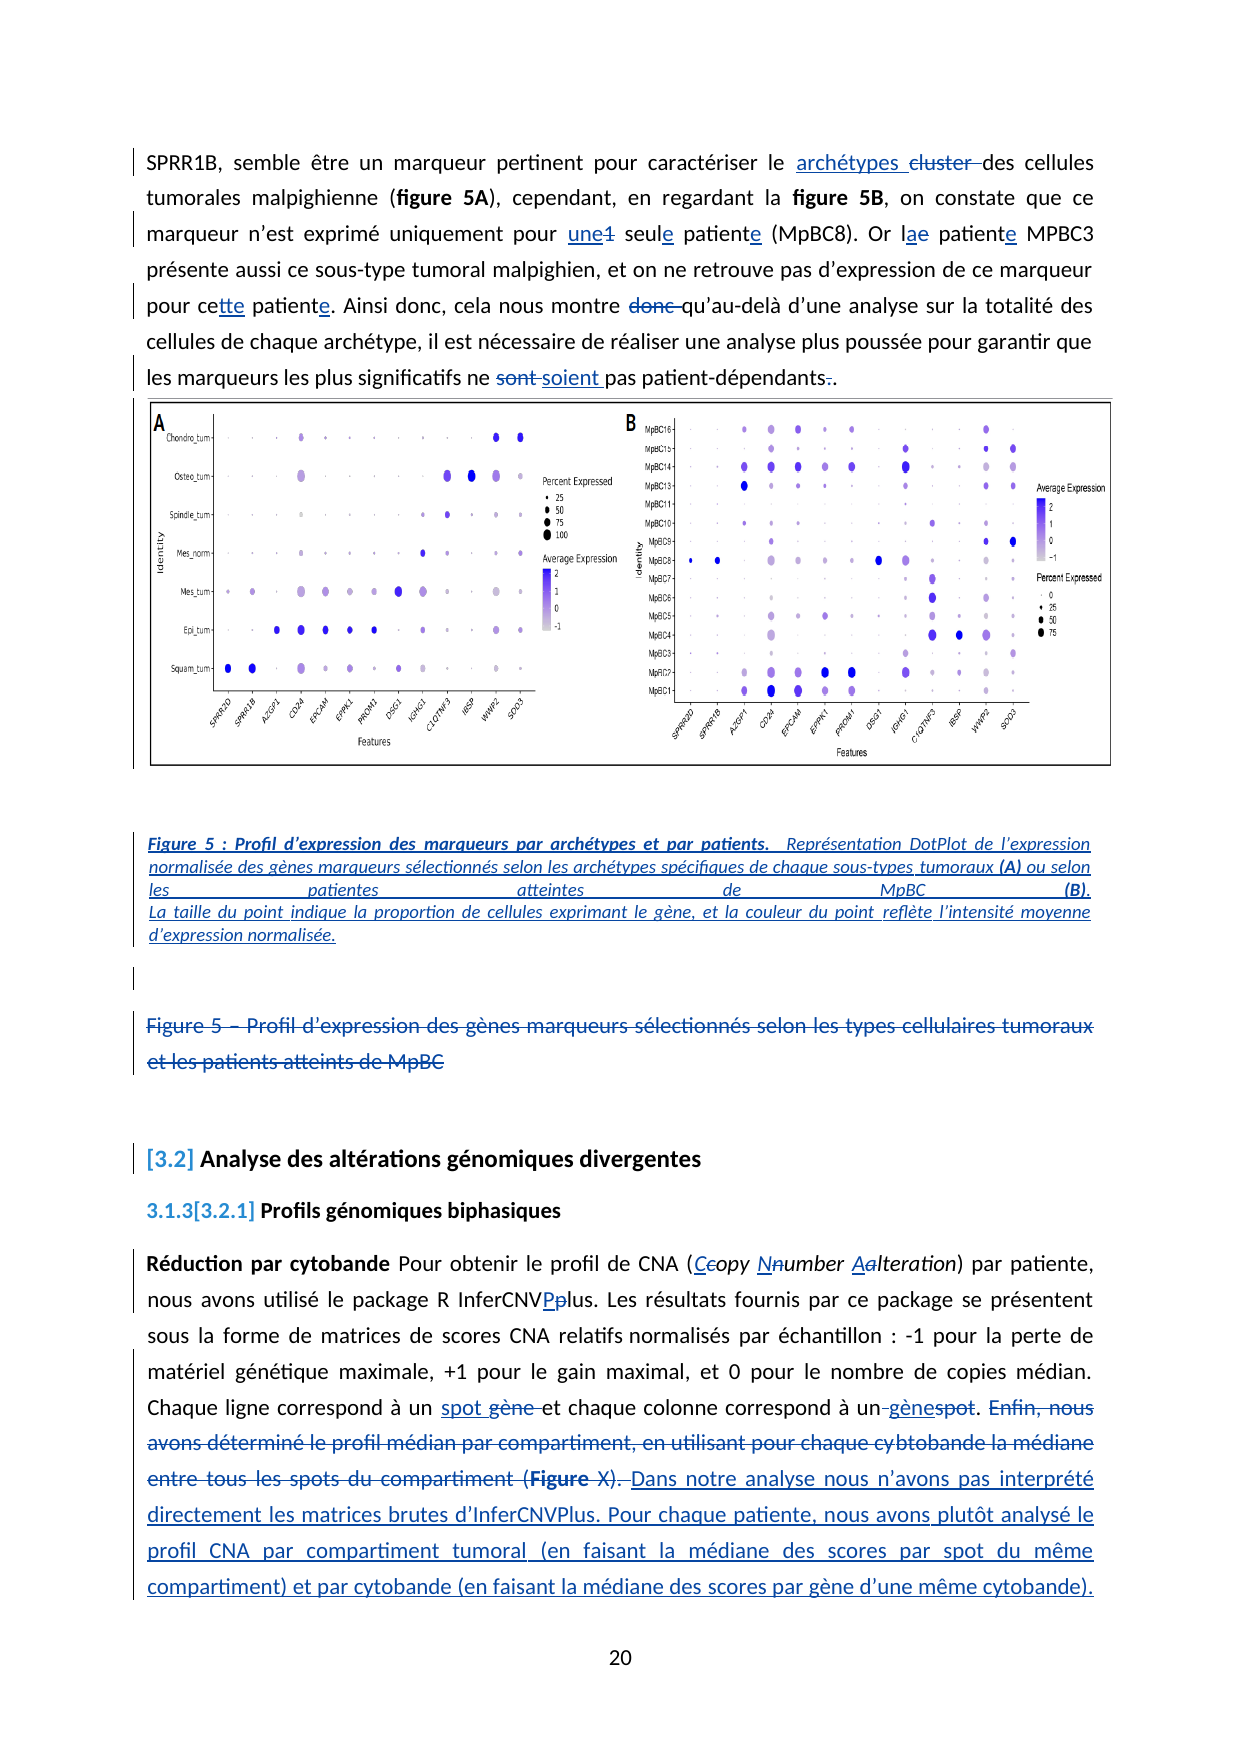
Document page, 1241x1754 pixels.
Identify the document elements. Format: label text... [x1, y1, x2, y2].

subtitle Analyse des altérations génomiques divergentes [146, 1143, 1240, 1174]
picture [147, 398, 1113, 770]
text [146, 1249, 1094, 1600]
subtitle Profils génomiques biphasiques [146, 1196, 1240, 1224]
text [146, 148, 1094, 391]
